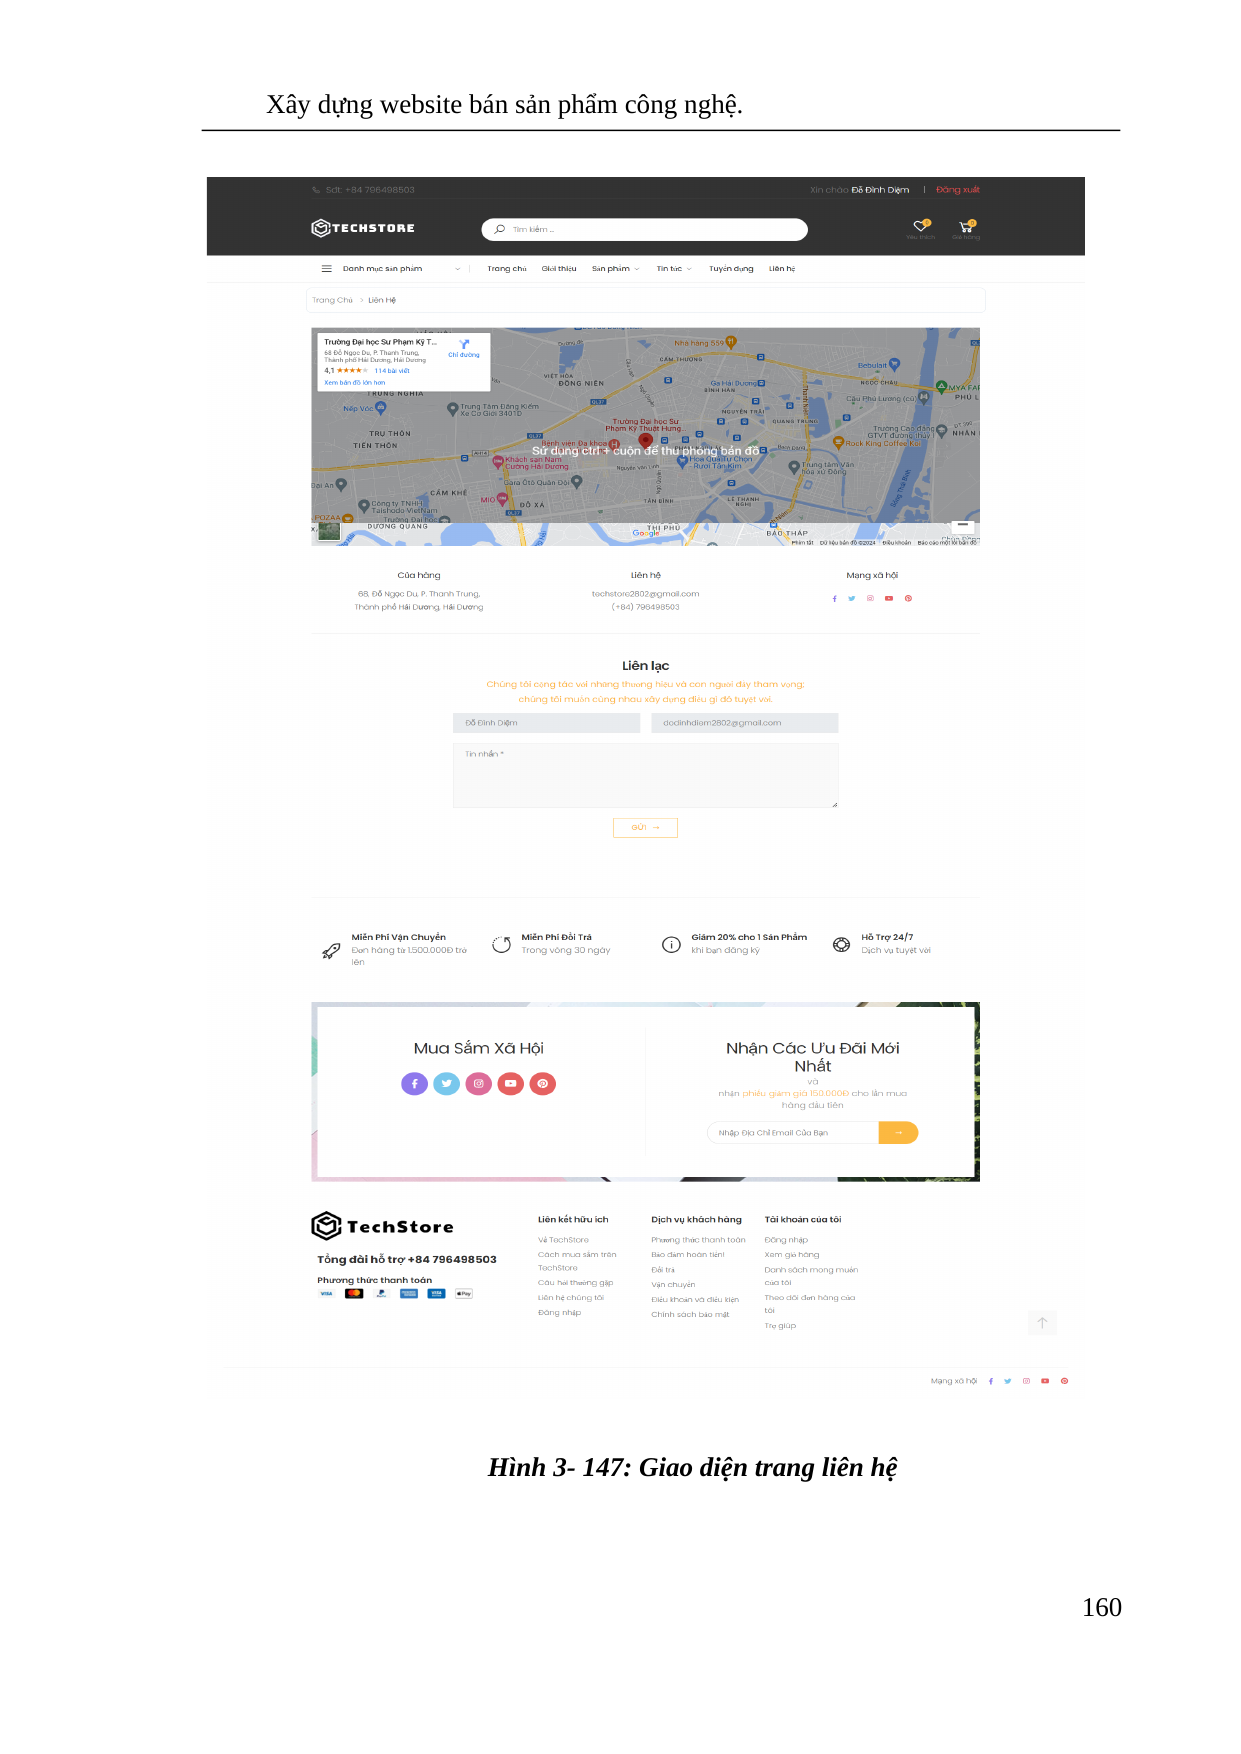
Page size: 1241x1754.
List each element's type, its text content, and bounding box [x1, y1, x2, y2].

picture [206, 177, 1085, 1399]
